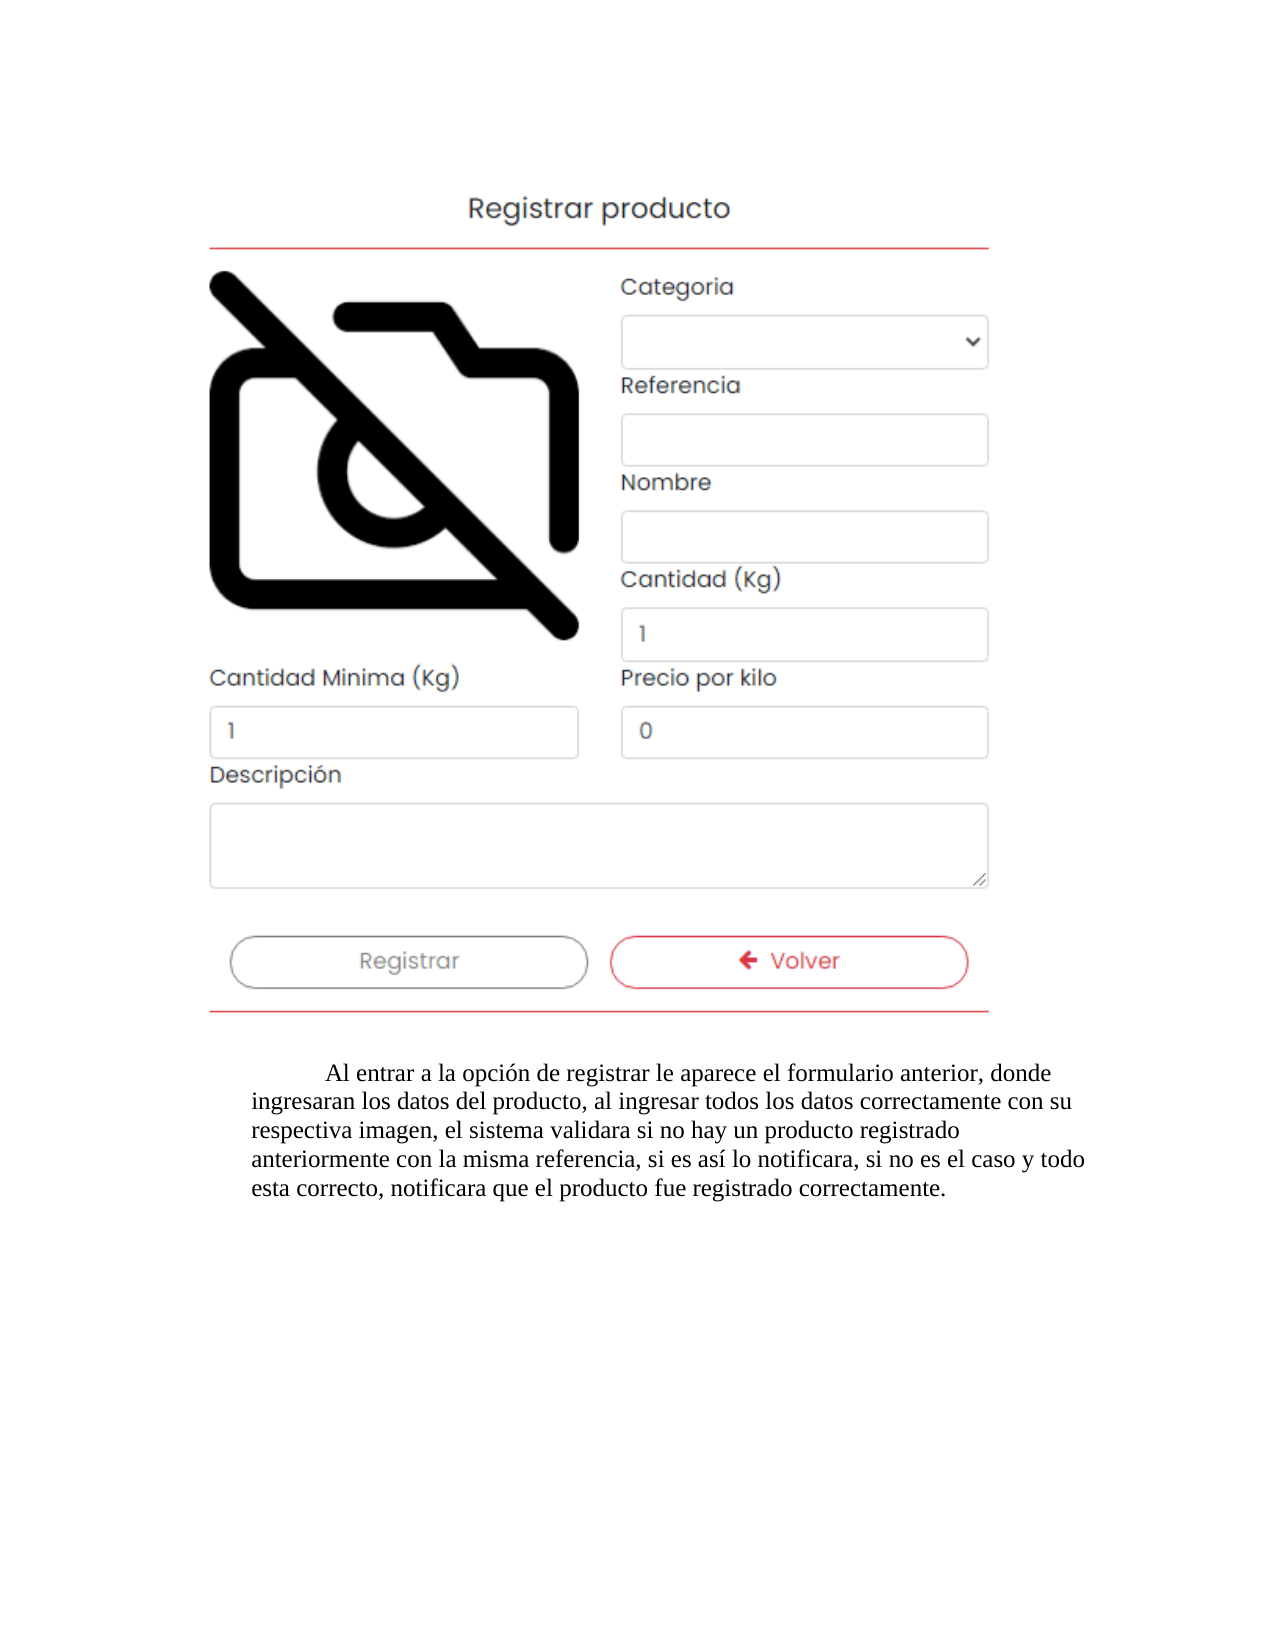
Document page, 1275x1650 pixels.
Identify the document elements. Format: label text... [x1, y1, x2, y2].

picture [177, 176, 1022, 1058]
text Al entrar a la opción de registrar le aparece el formulario anterior, donde ingresaran los datos del producto, al ingresar todos los datos correctamente con su respectiva imagen, el sistema validara si no hay un producto registrado anteriormente con la misma referencia, si es así lo notificara, si no es el caso y todo esta correcto, notificara que el producto fue registrado correctamente. [251, 1058, 1098, 1201]
